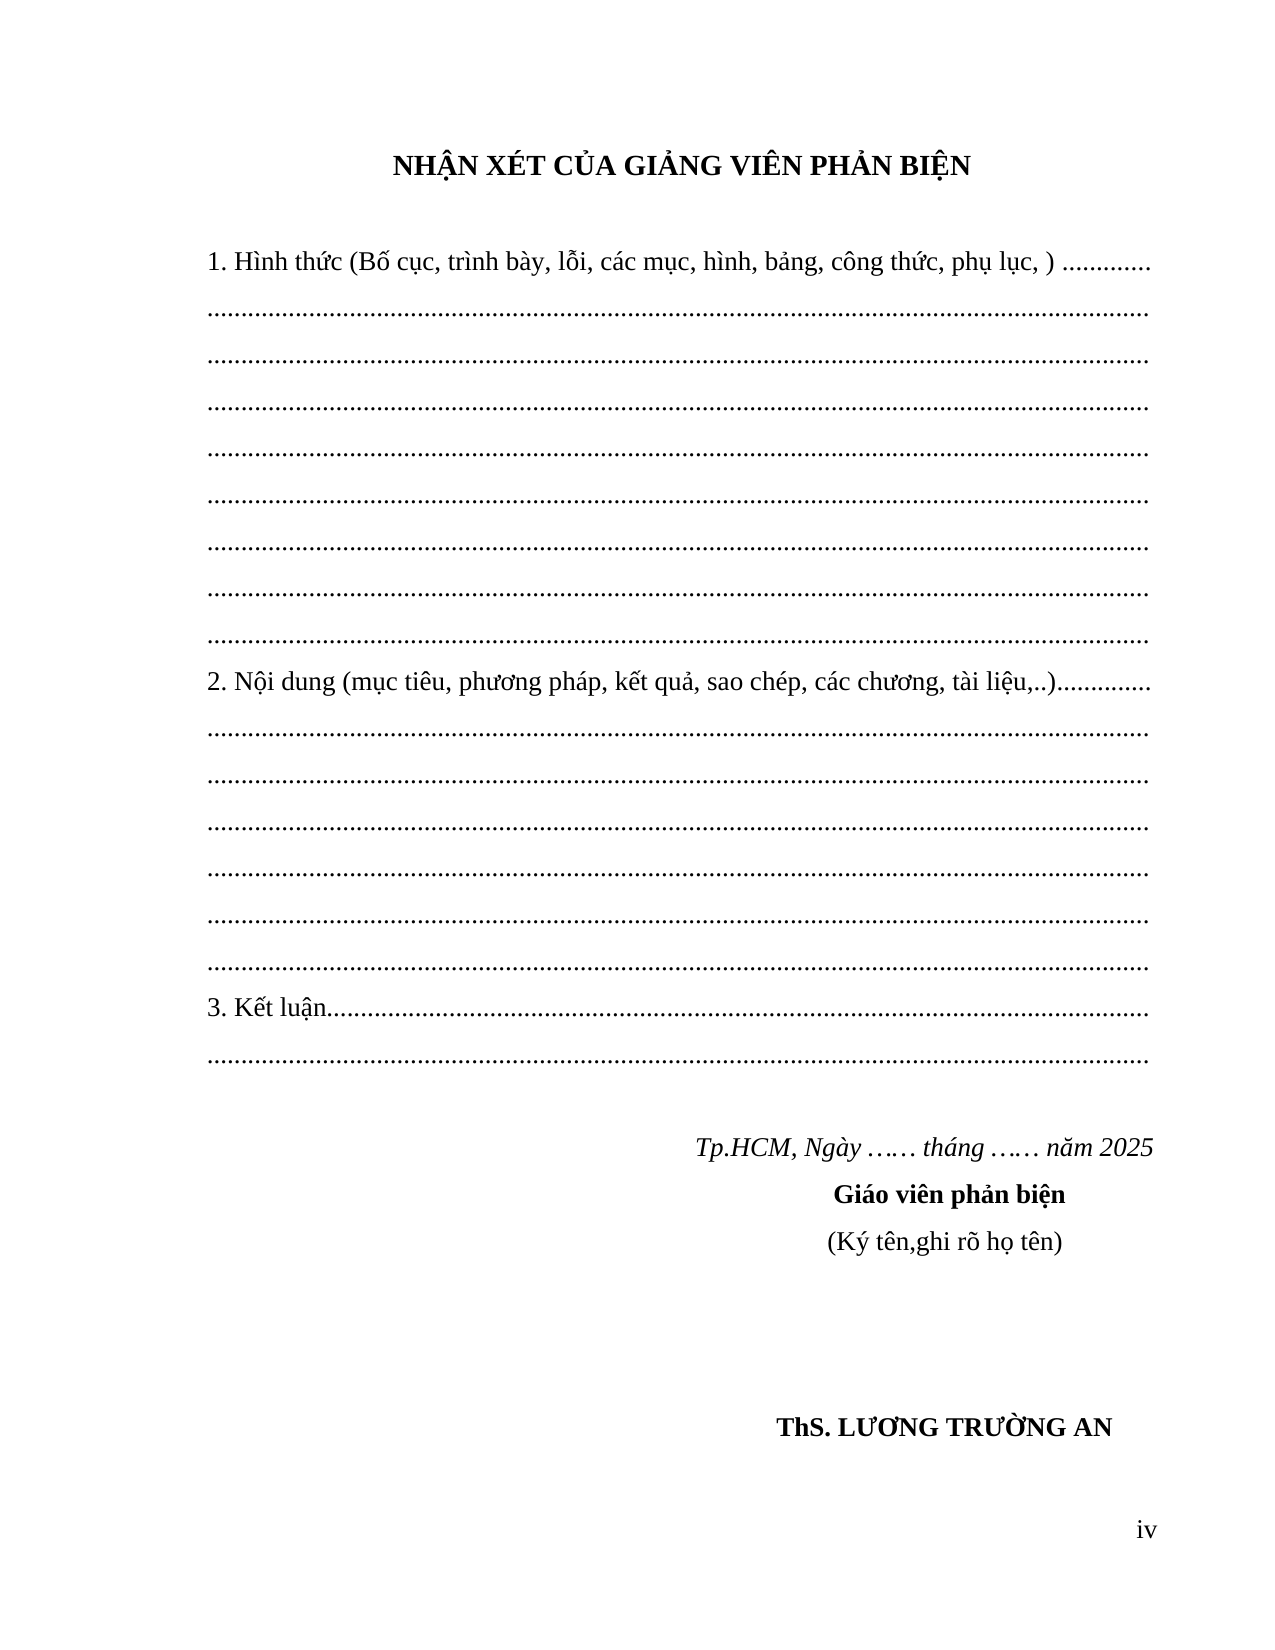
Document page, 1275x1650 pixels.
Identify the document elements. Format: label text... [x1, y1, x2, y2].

text 3. Kết luận [207, 991, 1157, 1022]
text NHẬN XÉT CỦA GIẢNG VIÊN PHẢN BIỆN [207, 148, 1157, 181]
text ThS. LƯƠNG TRƯỜNG AN [732, 1411, 1157, 1442]
text 2. Nội dung (mục tiêu, phương pháp, kết quả, sao chép, các chương, tài liệu,..) [207, 665, 1157, 696]
text (Ký tên,ghi rõ họ tên) [207, 1225, 1157, 1256]
text 1. Hình thức (Bố cục, trình bày, lỗi, các mục, hình, bảng, công thức, phụ lục, ) [207, 245, 1157, 276]
text Tp.HCM, Ngày …… tháng …… năm 2025 [207, 1131, 1157, 1162]
text Giáo viên phản biện [732, 1178, 1157, 1209]
